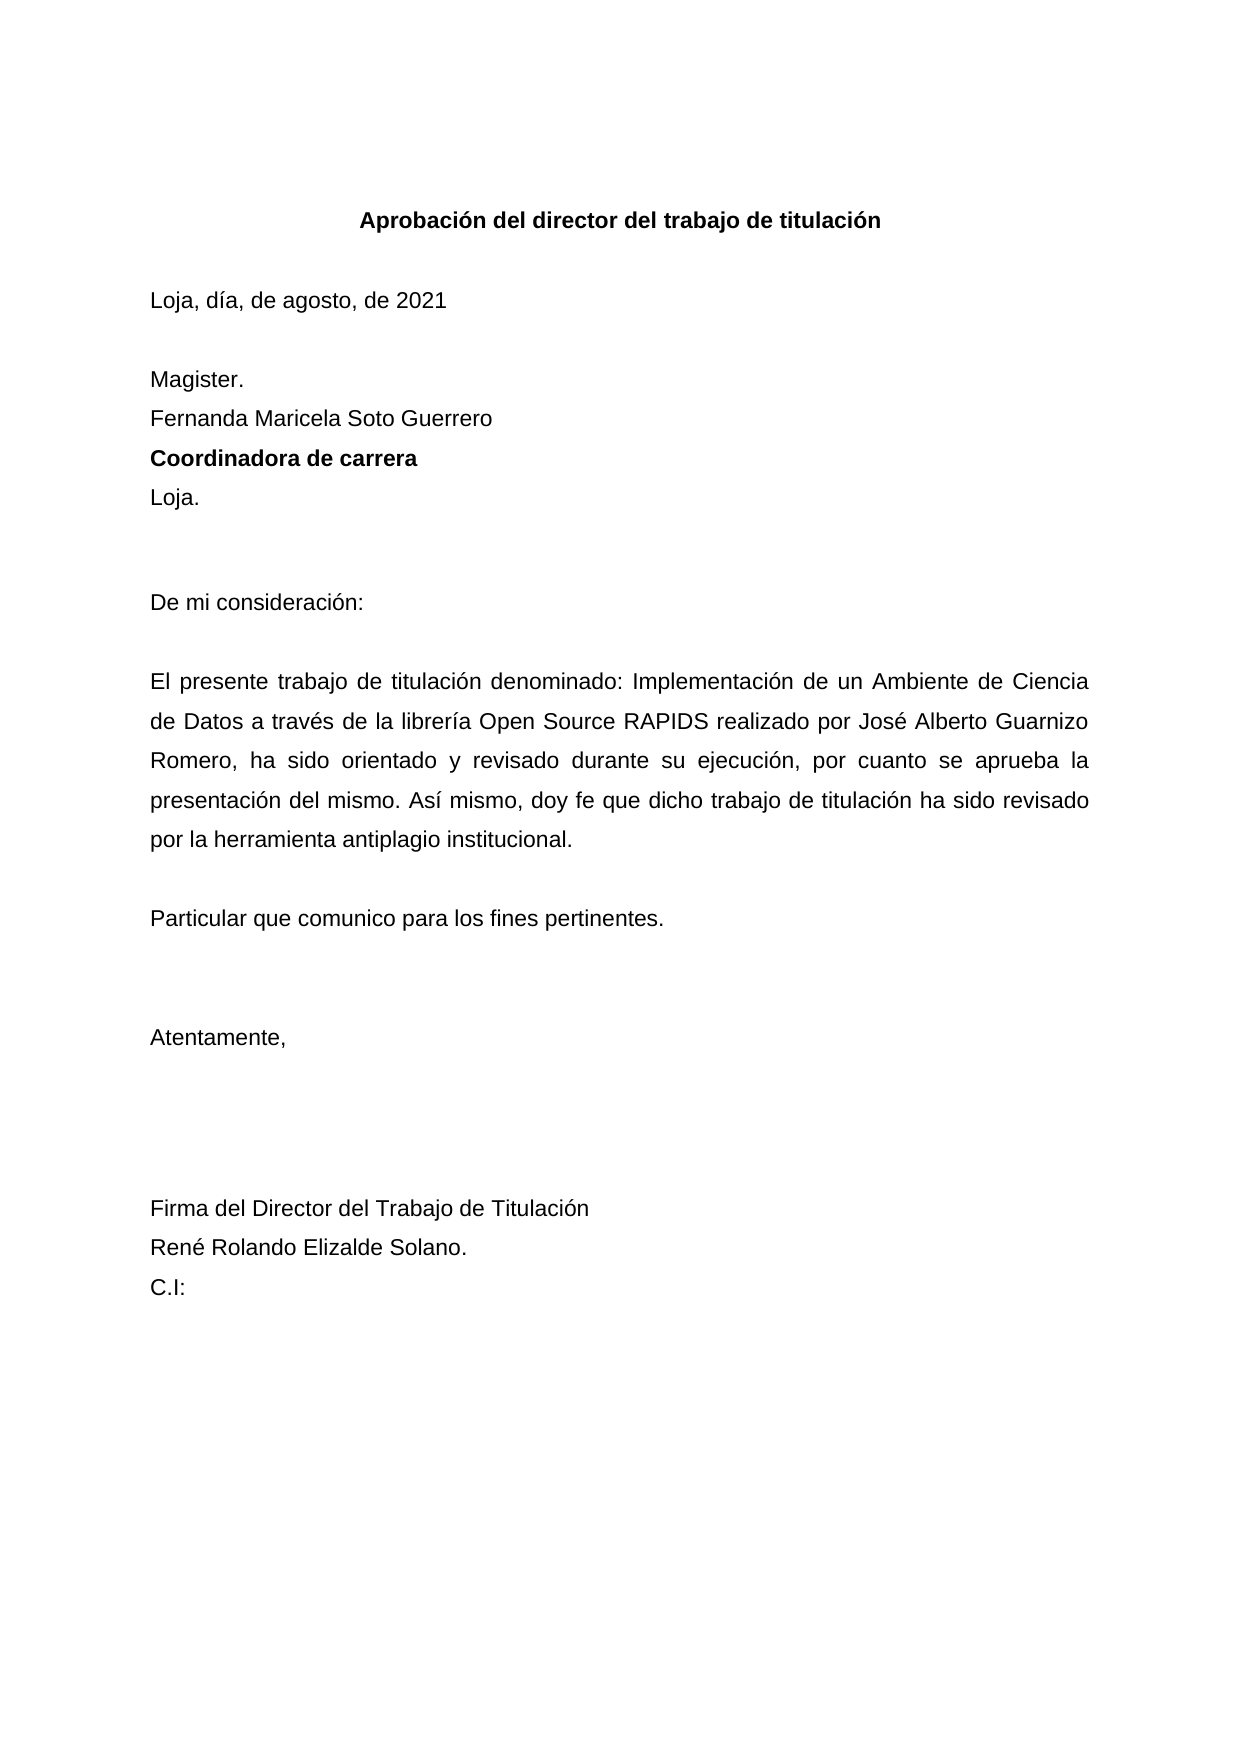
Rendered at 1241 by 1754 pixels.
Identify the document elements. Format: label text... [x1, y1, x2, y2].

text René Rolando Elizalde Solano. [150, 1234, 1090, 1261]
text Loja, día, de agosto, de 2021 [150, 287, 1090, 313]
text El presente trabajo de titulación denominado: Implementación de un Ambiente de Ciencia de Datos a través de la librería Open Source RAPIDS realizado por José Alberto Guarnizo Romero, ha sido orientado y revisado durante su ejecución, por cuanto se aprueba la presentación del mismo. Así mismo, doy fe que dicho trabajo de titulación ha sido revisado por la herramienta antiplagio institucional. [150, 668, 1090, 853]
text Magister. [150, 366, 1090, 392]
text Coordinadora de carrera [150, 444, 1090, 471]
text De mi consideración: [150, 589, 1090, 616]
text Loja. [150, 484, 1090, 510]
subtitle Aprobación del director del trabajo de titulación [150, 207, 1090, 234]
text Fernanda Maricela Soto Guerrero [150, 405, 1090, 431]
text Atentamente, [150, 1024, 1090, 1050]
text Particular que comunico para los fines pertinentes. [150, 905, 1090, 932]
text C.I: [150, 1274, 1090, 1300]
text Firma del Director del Trabajo de Titulación [150, 1195, 1090, 1221]
